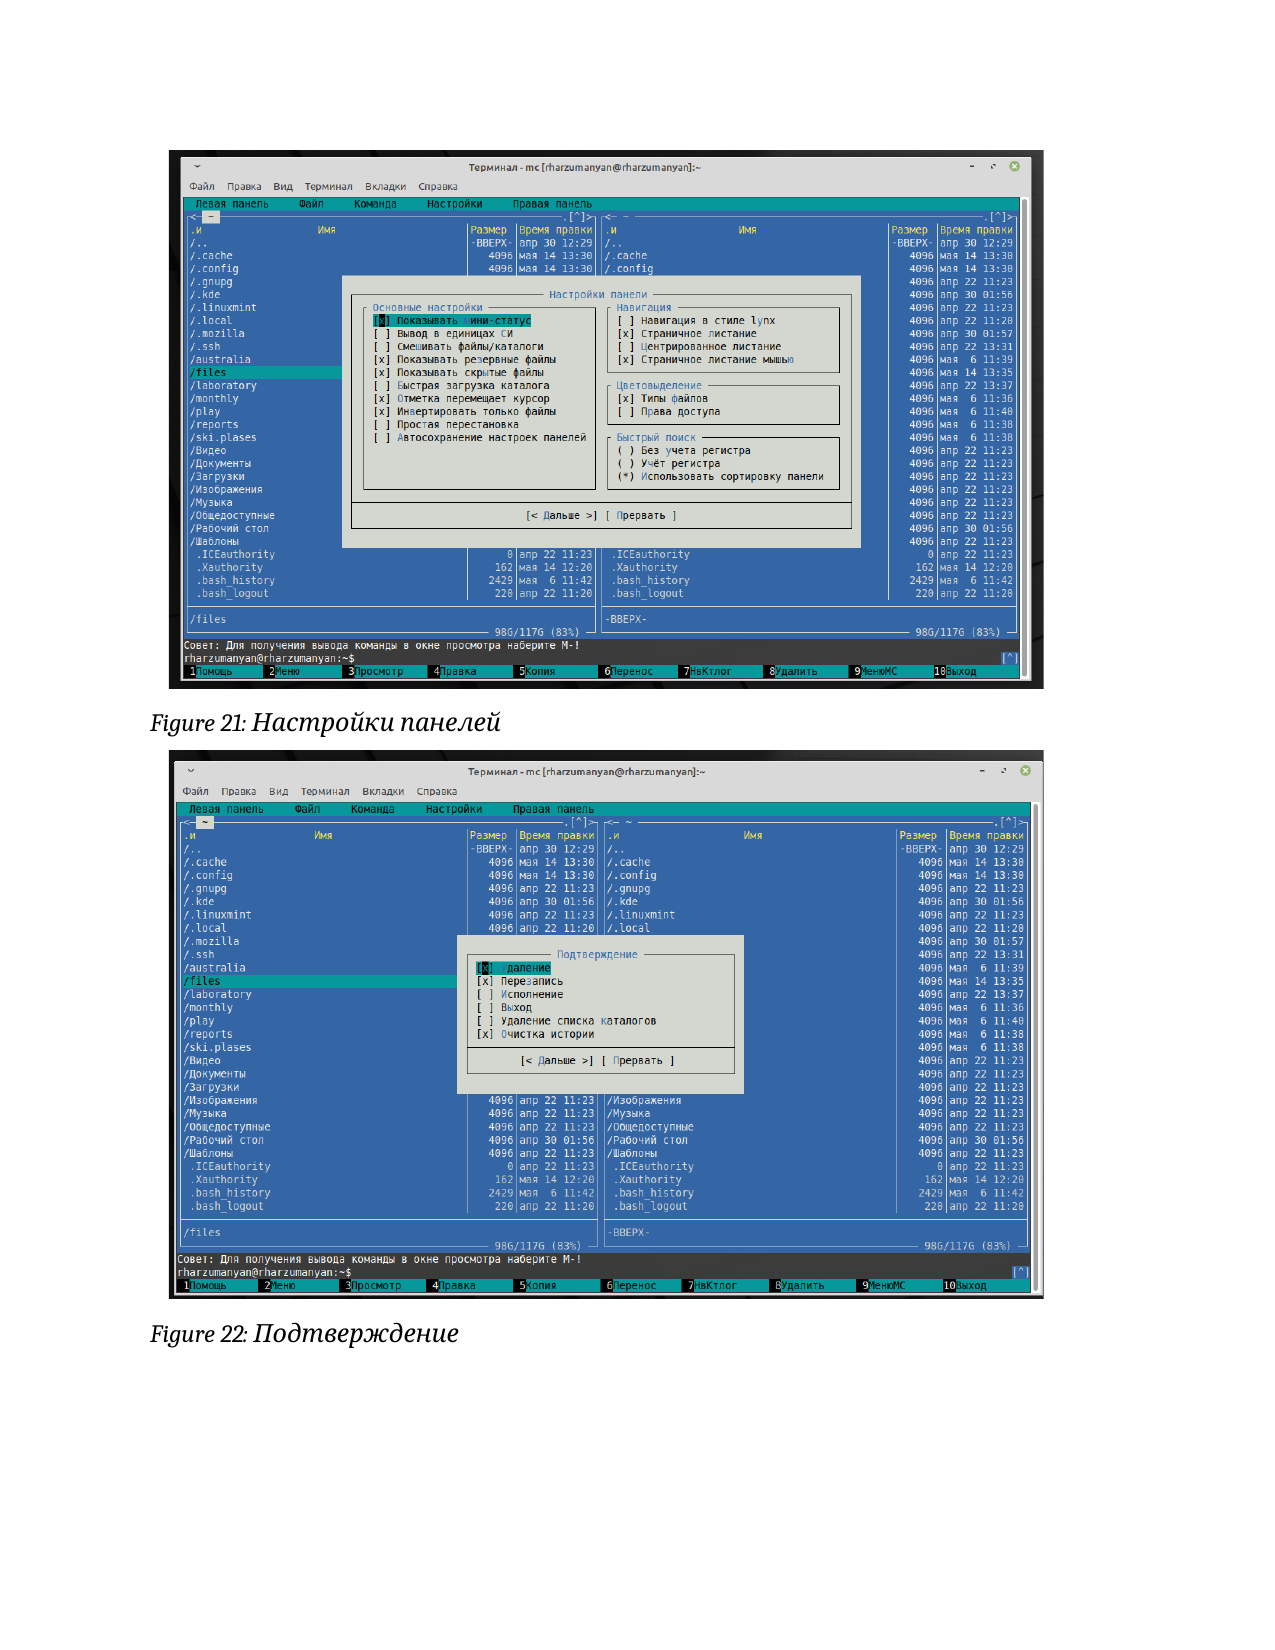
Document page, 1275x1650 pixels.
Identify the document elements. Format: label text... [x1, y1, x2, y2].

text Figure 22: Подтверждение [150, 1320, 1125, 1348]
picture [168, 150, 1044, 689]
picture [168, 750, 1044, 1299]
text Figure 21: Настройки панелей [150, 709, 1125, 738]
